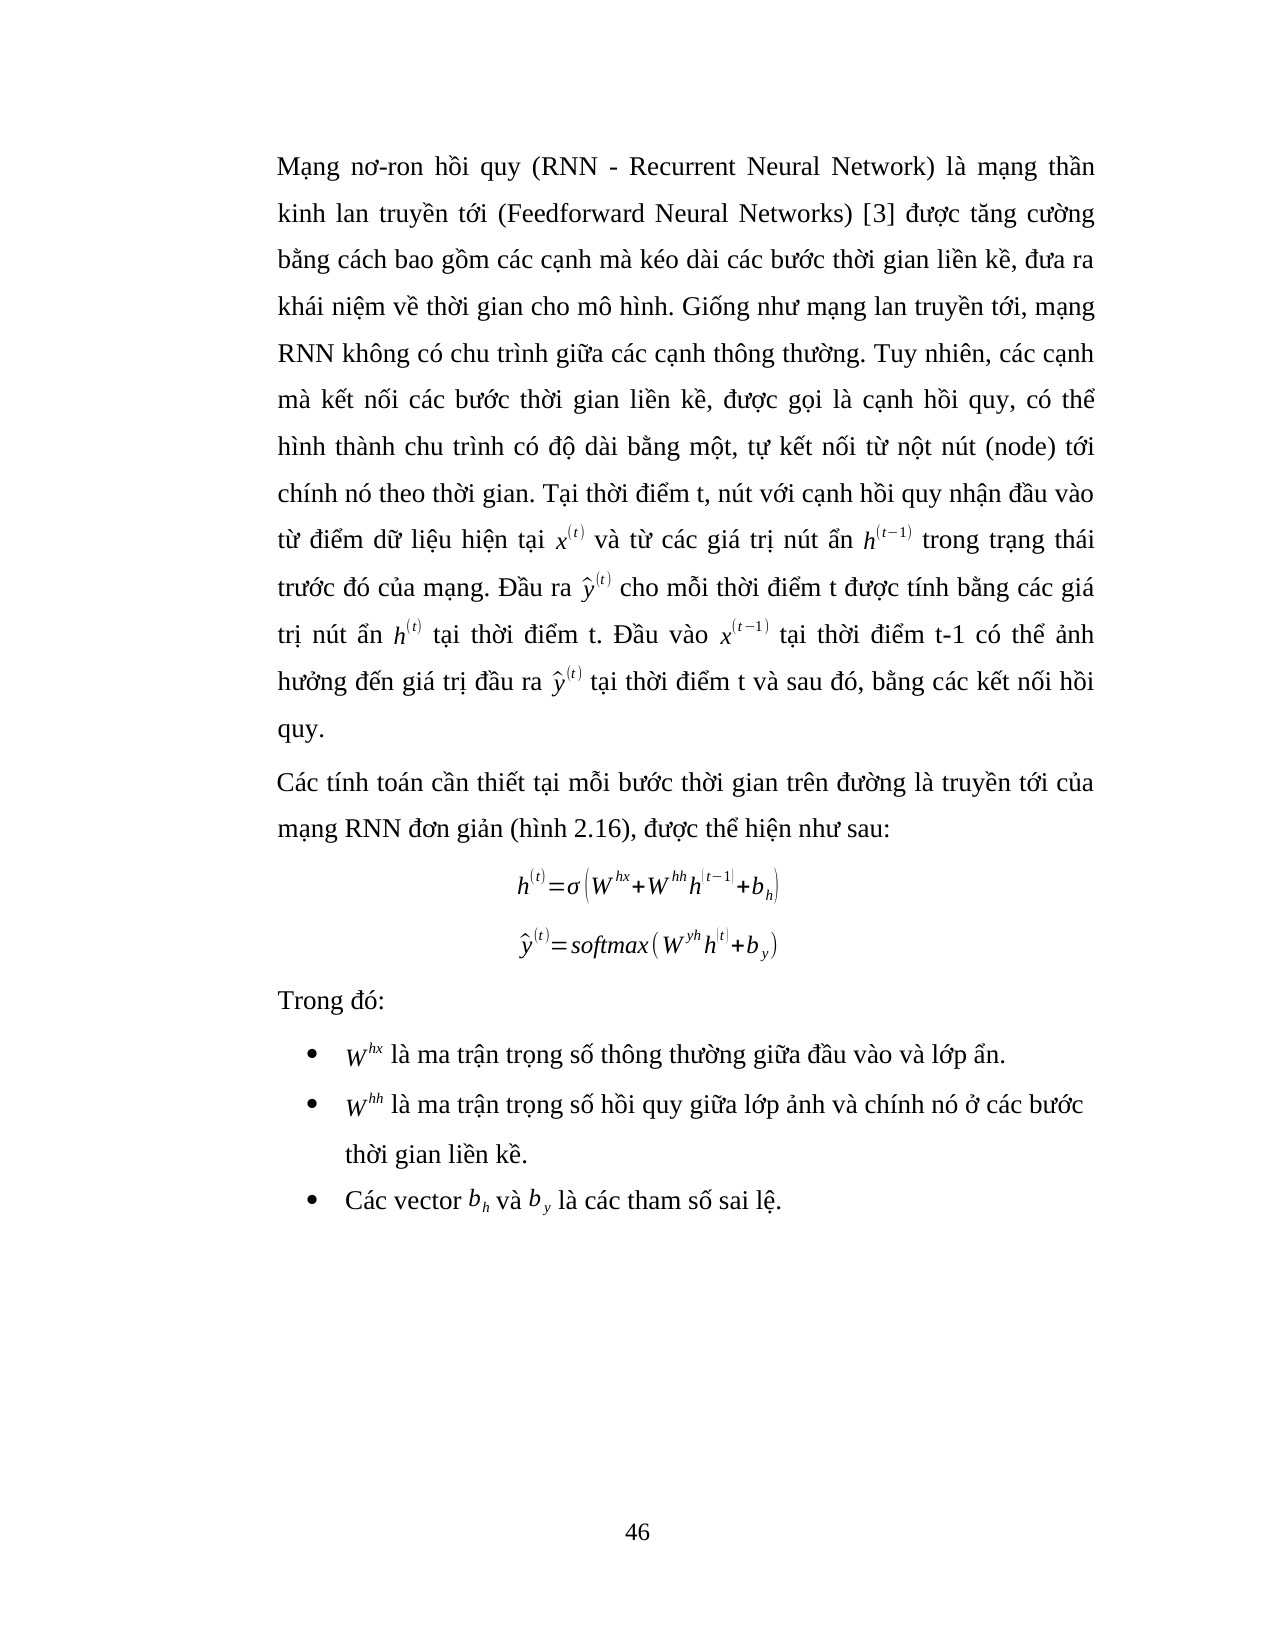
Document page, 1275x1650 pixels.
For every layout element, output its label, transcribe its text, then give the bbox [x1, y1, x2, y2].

list là ma trận trọng số thông thường giữa đầu vào và lớp ẩn. [307, 1038, 1095, 1072]
text Trong đó: [277, 984, 1095, 1015]
list là ma trận trọng số hồi quy giữa lớp ảnh và chính nó ở các bước thời gian liền kề. [307, 1088, 1095, 1169]
text Các tính toán cần thiết tại mỗi bước thời gian trên đường là truyền tới của mạng RNN đơn giản (hình 2.16), được thể hiện như sau: [276, 766, 1095, 843]
list Các vector và là các tham số sai lệ. [307, 1184, 1095, 1216]
text Mạng nơ-ron hồi quy (RNN - Recurrent Neural Network) là mạng thần kinh lan truyền tới (Feedforward Neural Networks) [3] được tăng cường bằng cách bao gồm các cạnh mà kéo dài các bước thời gian liền kề, đưa ra khái niệm về thời gian cho mô hình. Giống như mạng lan truyền tới, mạng RNN không có chu trình giữa các cạnh thông thường. Tuy nhiên, các cạnh mà kết nối các bước thời gian liền kề, được gọi là cạnh hồi quy, có thể hình thành chu trình có độ dài bằng một, tự kết nối từ nột nút (node) tới chính nó theo thời gian. Tại thời điểm t, nút với cạnh hồi quy nhận đầu vào từ điểm dữ liệu hiện tại và từ các giá trị nút ẩn trong trạng thái trước đó của mạng. Đầu ra cho mỗi thời điểm t được tính bằng các giá trị nút ẩn tại thời điểm t. Đầu vào tại thời điểm t-1 có thể ảnh hưởng đến giá trị đầu ra tại thời điểm t và sau đó, bằng các kết nối hồi quy. [276, 150, 1095, 743]
